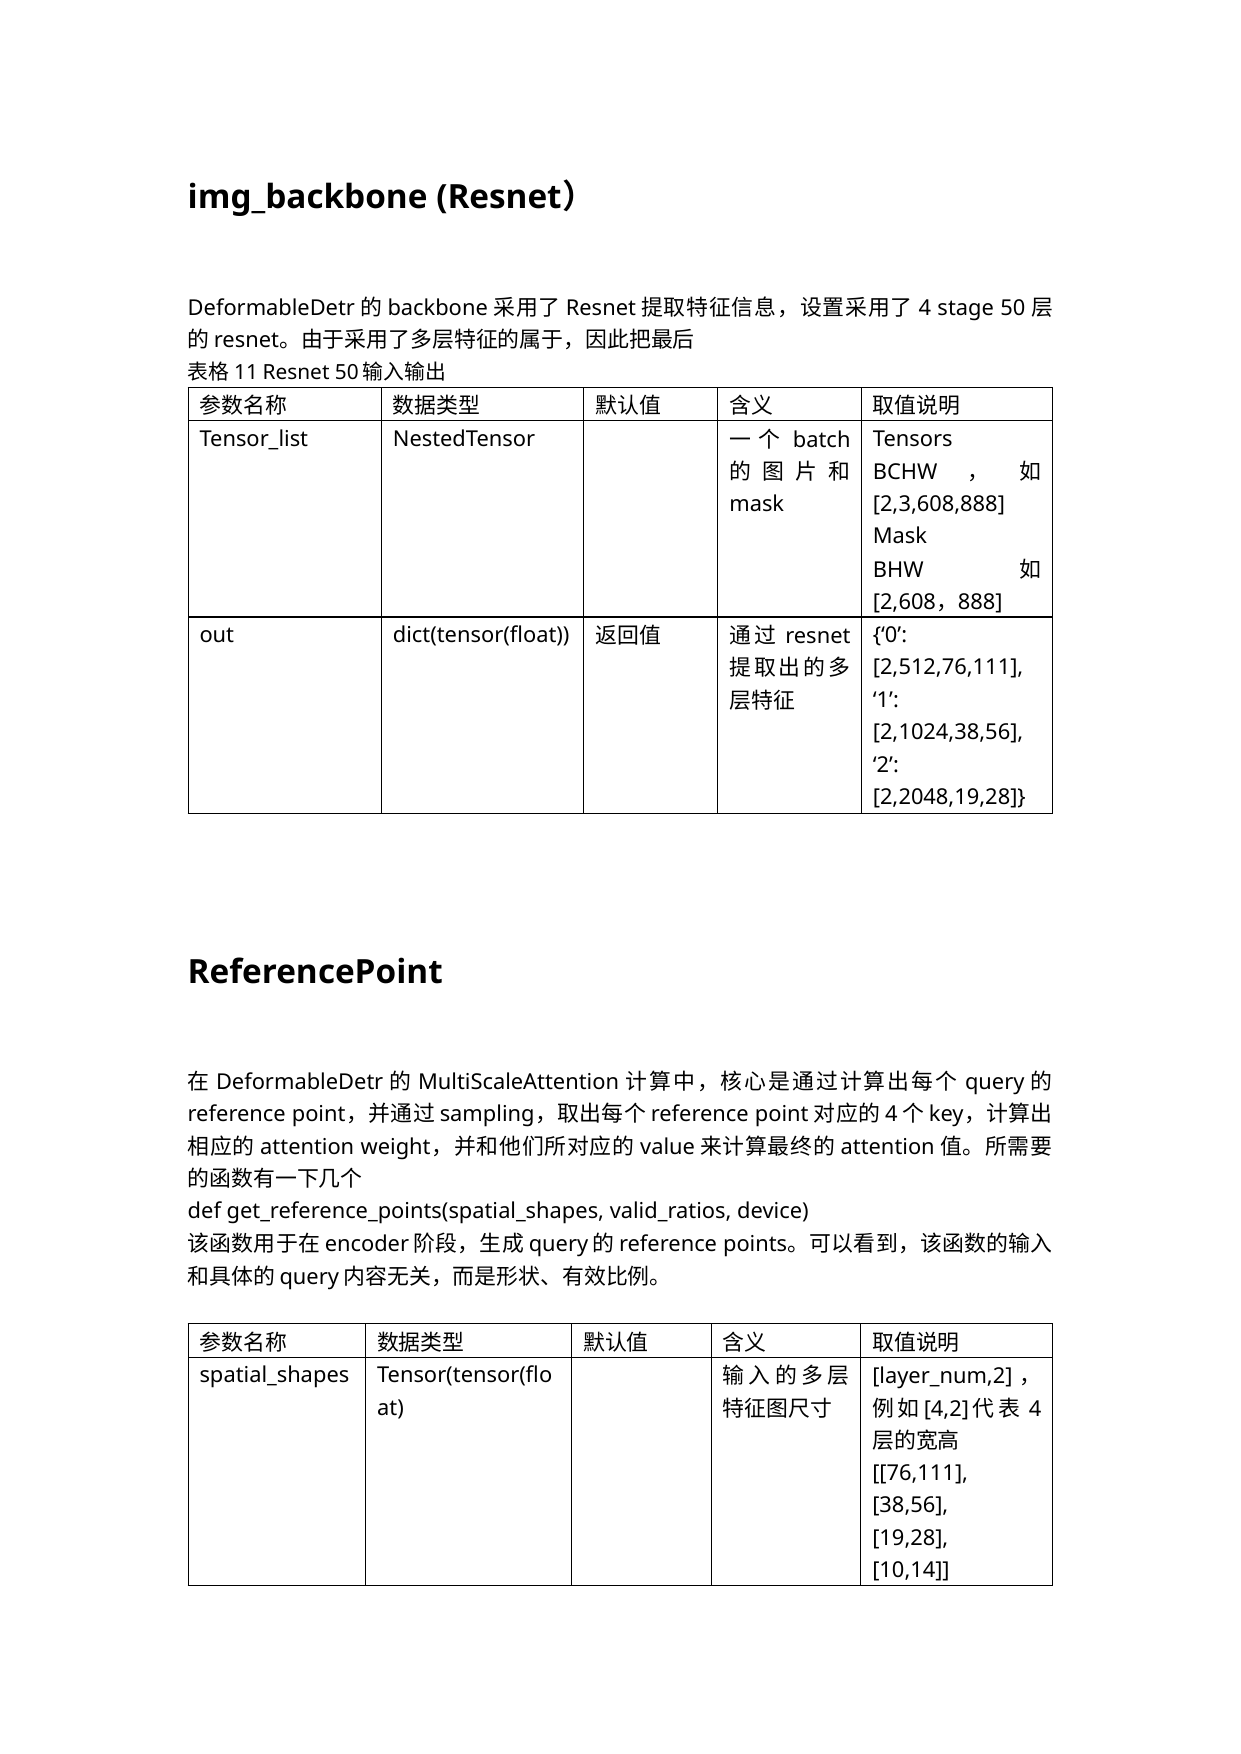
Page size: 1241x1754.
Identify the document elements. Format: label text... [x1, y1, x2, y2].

table_cell 一个batch的图片和mask [718, 421, 861, 616]
subtitle img_backbone (Resnet） [187, 162, 1053, 227]
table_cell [862, 421, 1052, 616]
text 在DeformableDetr的MultiScaleAttention计算中，核心是通过计算出每个query的reference point，并通过sampling，取出每个reference point对应的4个key，计算出相应的attention weight，并和他们所对应的value来计算最终的attention值。所需要的函数有一下几个 [187, 1063, 1053, 1193]
table_cell {‘0’:[2,512,76,111], ‘1’:[2,1024,38,56], ‘2’:[2,2048,19,28]} [862, 618, 1052, 812]
table_header 数据类型 [382, 388, 583, 420]
subtitle ReferencePoint [187, 938, 1053, 1003]
text 表格 11 Resnet 50输入输出 [187, 354, 1053, 387]
table_cell 返回值 [584, 618, 717, 812]
table_cell [layer_num,2]，例如[4,2]代表4层的宽高 [[76,111], [38,56], [19,28], [10,14]] [861, 1358, 1052, 1585]
table_header 参数名称 [189, 388, 381, 420]
table_cell [584, 421, 717, 616]
text 该函数用于在encoder阶段，生成query的reference points。可以看到，该函数的输入和具体的query内容无关，而是形状、有效比例。 [187, 1226, 1053, 1291]
table_header 含义 [718, 388, 861, 420]
table_header 参数名称 [189, 1324, 365, 1357]
table_cell Tensor(tensor(float) [366, 1358, 571, 1585]
table_cell dict(tensor(float)) [382, 618, 583, 812]
table_header 默认值 [584, 388, 717, 420]
table_cell Tensor_list [189, 421, 381, 616]
table_cell NestedTensor [382, 421, 583, 616]
table_header 默认值 [572, 1324, 711, 1357]
table_cell 通过resnet提取出的多层特征 [718, 618, 861, 812]
table_cell out [189, 618, 381, 812]
text DeformableDetr的backbone采用了Resnet提取特征信息，设置采用了4 stage 50层的resnet。由于采用了多层特征的属于，因此把最后 [187, 289, 1053, 354]
table_header 含义 [712, 1324, 860, 1357]
table_header 取值说明 [861, 1324, 1052, 1357]
table_cell 输入的多层特征图尺寸 [712, 1358, 860, 1585]
table_header 取值说明 [862, 388, 1052, 420]
table_header 数据类型 [366, 1324, 571, 1357]
table_cell spatial_shapes [189, 1358, 365, 1585]
text def get_reference_points(spatial_shapes, valid_ratios, device) [187, 1193, 1053, 1226]
table_cell [572, 1358, 711, 1585]
